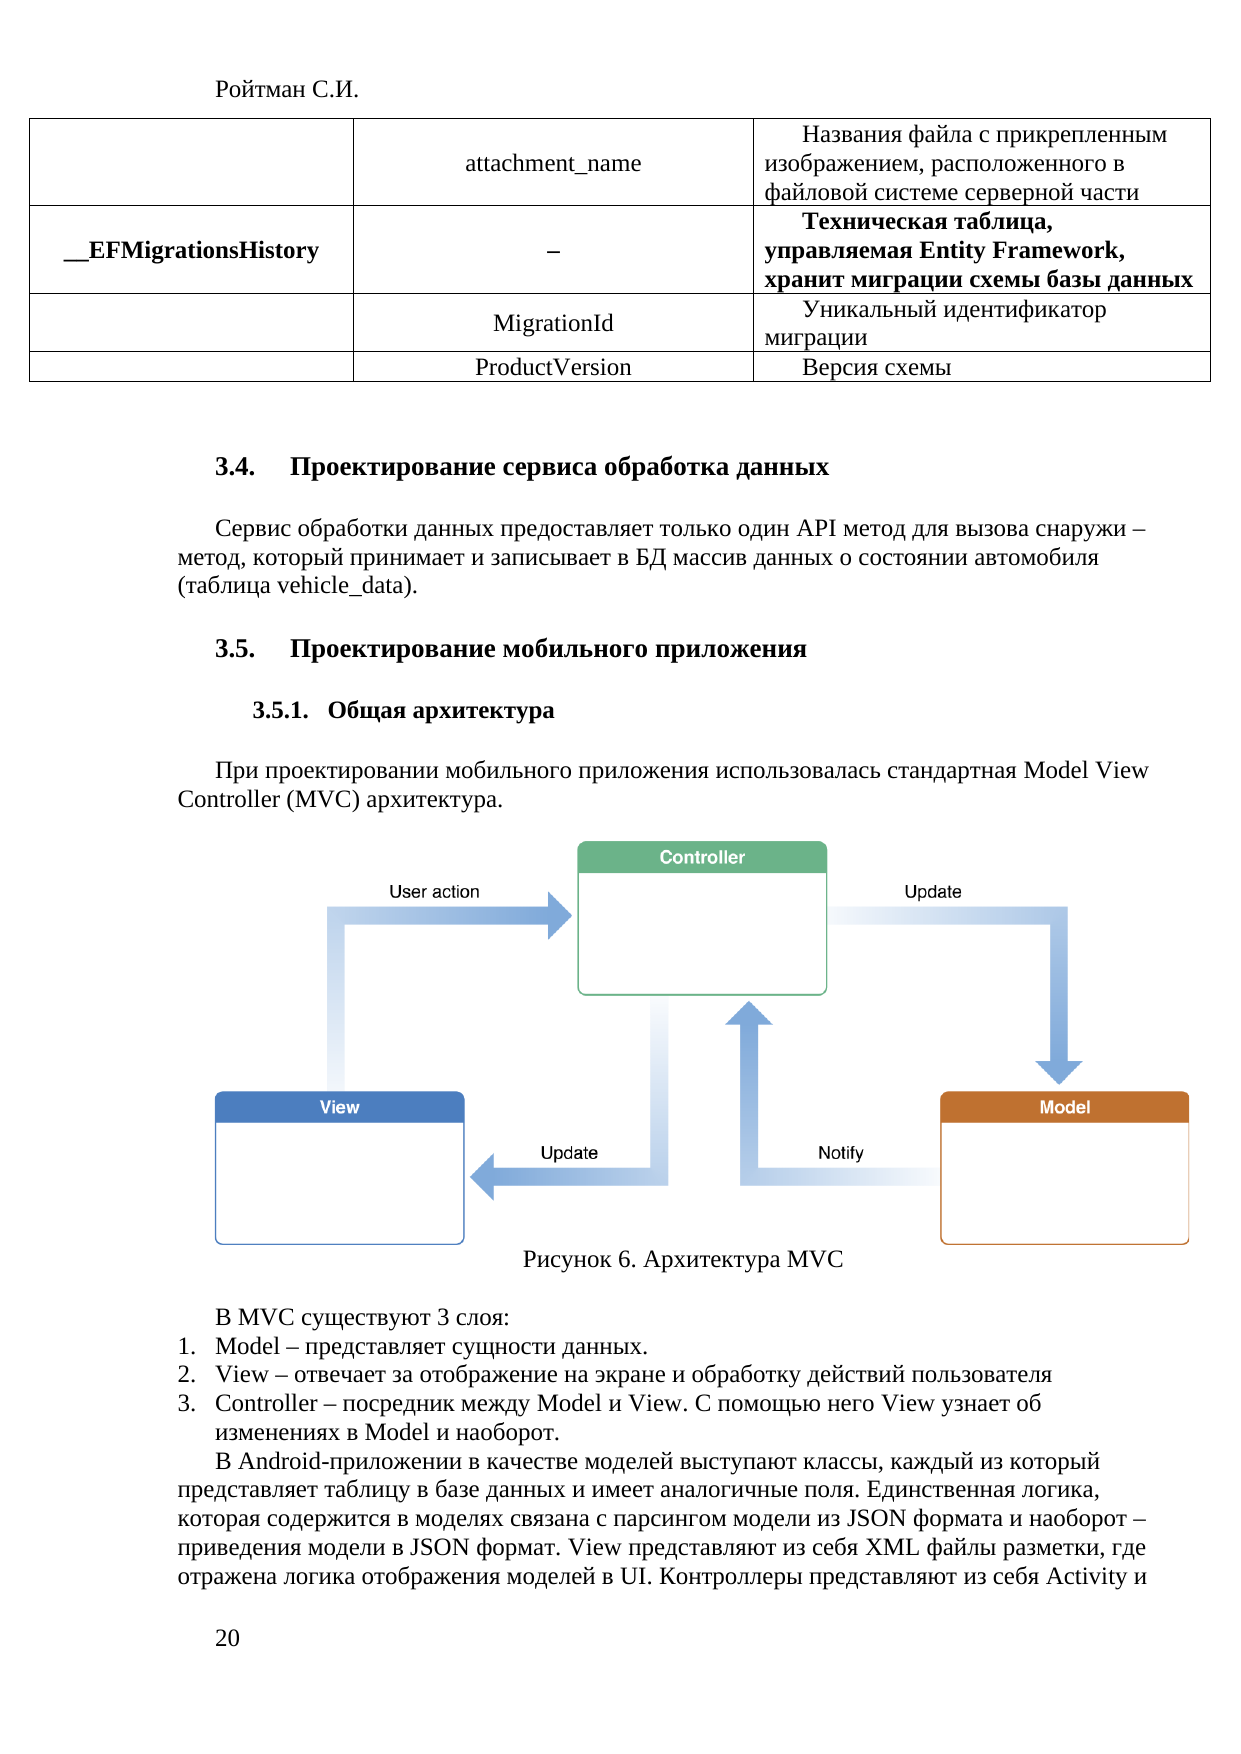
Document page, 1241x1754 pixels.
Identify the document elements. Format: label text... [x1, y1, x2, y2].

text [177, 1446, 1152, 1589]
subtitle Общая архитектура [252, 695, 1152, 724]
text При проектировании мобильного приложения использовалась стандартная Model View Controller (MVC) архитектура. [177, 755, 1152, 813]
subtitle Проектирование мобильного приложения [215, 632, 1152, 663]
list View – отвечает за отображение на экране и обработку действий пользователя [177, 1359, 1152, 1388]
text Сервис обработки данных предоставляет только один API метод для вызова снаружи – метод, который принимает и записывает в БД массив данных о состоянии автомобиля (таблица vehicle_data). [177, 513, 1152, 599]
table_cell Версия схемы [754, 352, 1210, 381]
table_cell ProductVersion [354, 352, 753, 381]
table_cell attachment_name [354, 119, 753, 205]
table_cell Уникальный идентификатор миграции [754, 294, 1210, 351]
list Model – представляет сущности данных. [177, 1331, 1152, 1359]
table_cell Названия файла с прикрепленным изображением, расположенного в файловой системе серверной части [754, 119, 1210, 205]
subtitle Проектирование сервиса обработка данных [215, 449, 1152, 481]
table_cell __EFMigrationsHistory [30, 206, 353, 293]
text В MVC существуют 3 слоя: [177, 1302, 1152, 1331]
picture [214, 841, 1190, 1245]
table_cell [30, 294, 353, 351]
table_cell [30, 119, 353, 205]
table_cell MigrationId [354, 294, 753, 351]
text Рисунок 6. Архитектура MVC [177, 1244, 1152, 1273]
table_cell [30, 352, 353, 381]
table_cell – [354, 206, 753, 293]
list Controller – посредник между Model и View. С помощью него View узнает об изменениях в Model и наоборот. [177, 1388, 1152, 1446]
table_cell Техническая таблица, управляемая Entity Framework, хранит миграции схемы базы данных [754, 206, 1210, 293]
